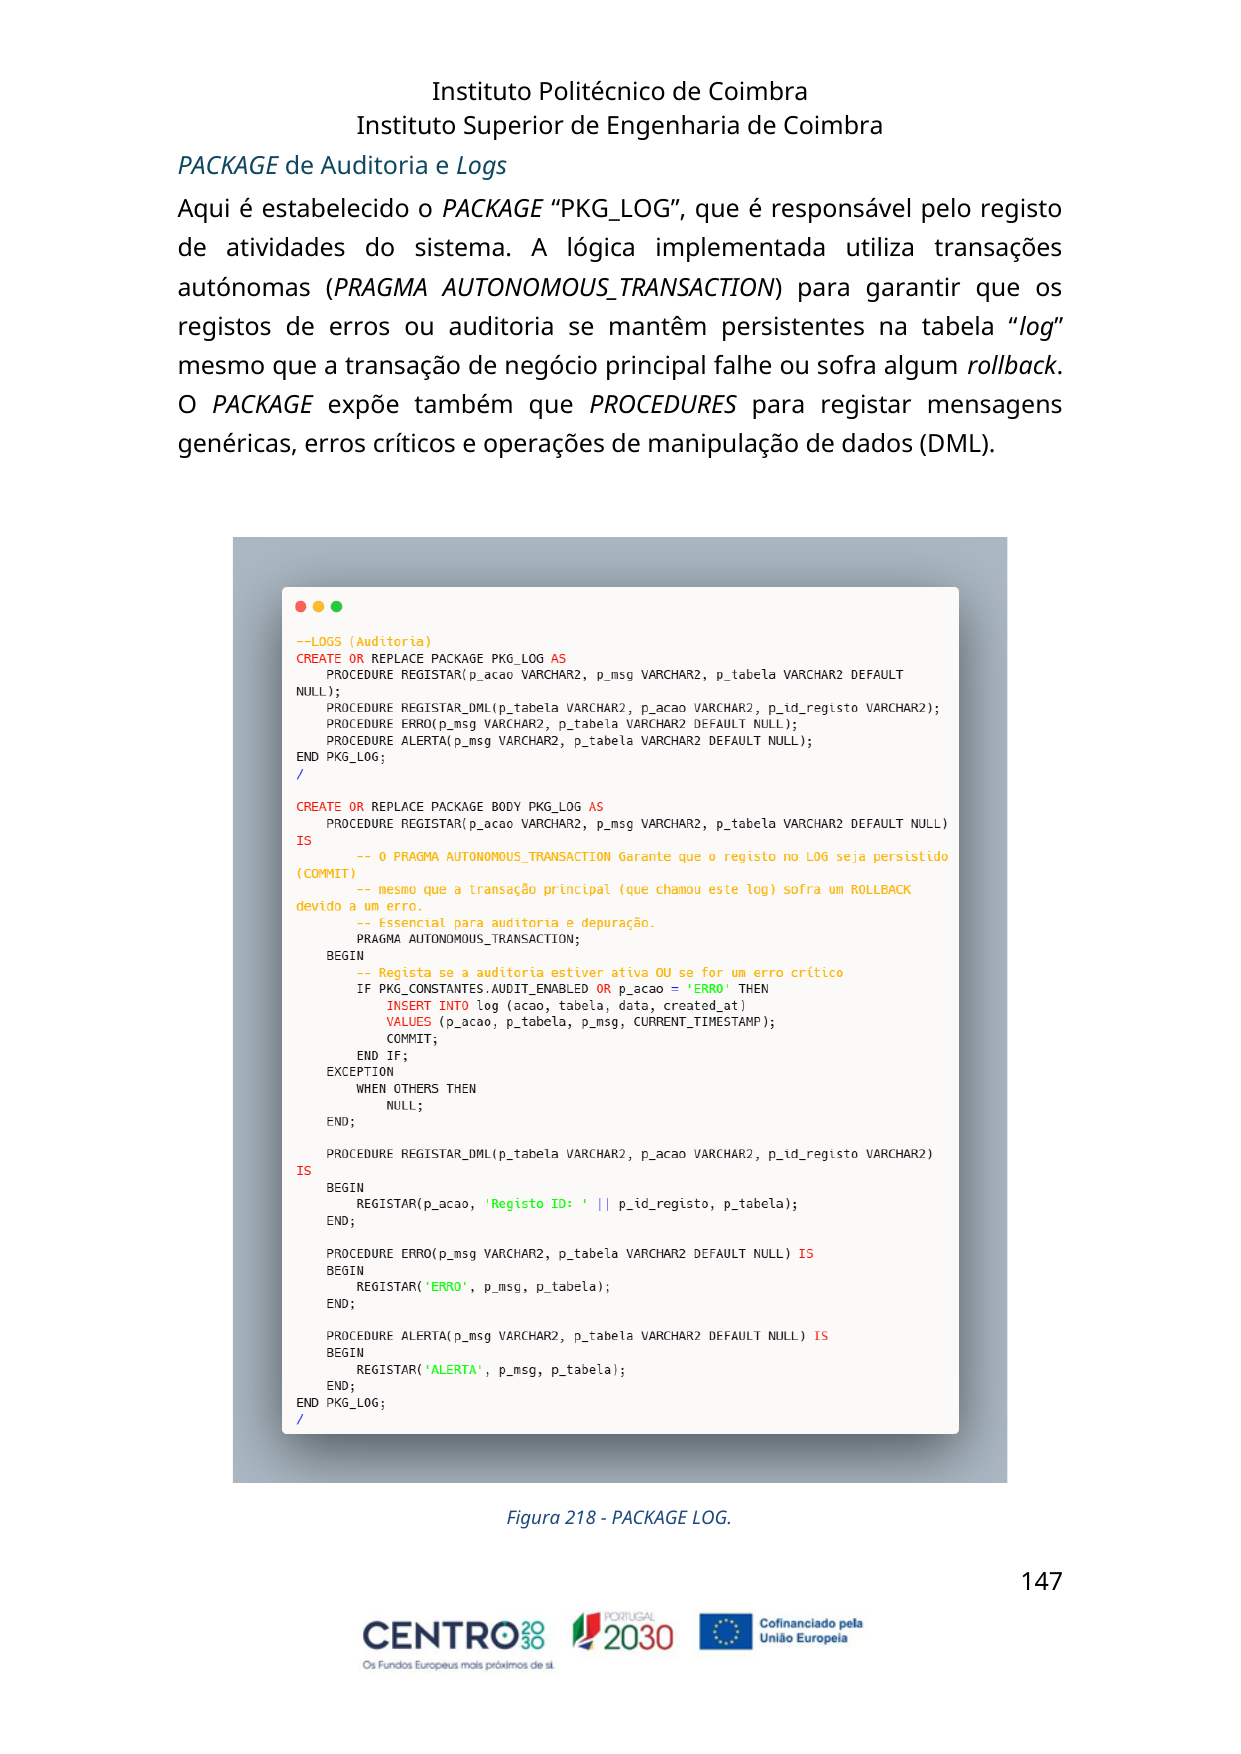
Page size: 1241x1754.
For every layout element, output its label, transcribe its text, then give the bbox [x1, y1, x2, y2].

text Aqui é estabelecido o PACKAGE “PKG_LOG”, que é responsável pelo registo de atividades do sistema. A lógica implementada utiliza transações autónomas (PRAGMA AUTONOMOUS_TRANSACTION) para garantir que os registos de erros ou auditoria se mantêm persistentes na tabela “log” mesmo que a transação de negócio principal falhe ou sofra algum rollback. O PACKAGE expõe também que PROCEDURES para registar mensagens genéricas, erros críticos e operações de manipulação de dados (DML). [177, 191, 1063, 460]
subtitle PACKAGE de Auditoria e Logs [177, 148, 1063, 182]
picture [349, 1597, 891, 1681]
picture [232, 537, 1008, 1483]
